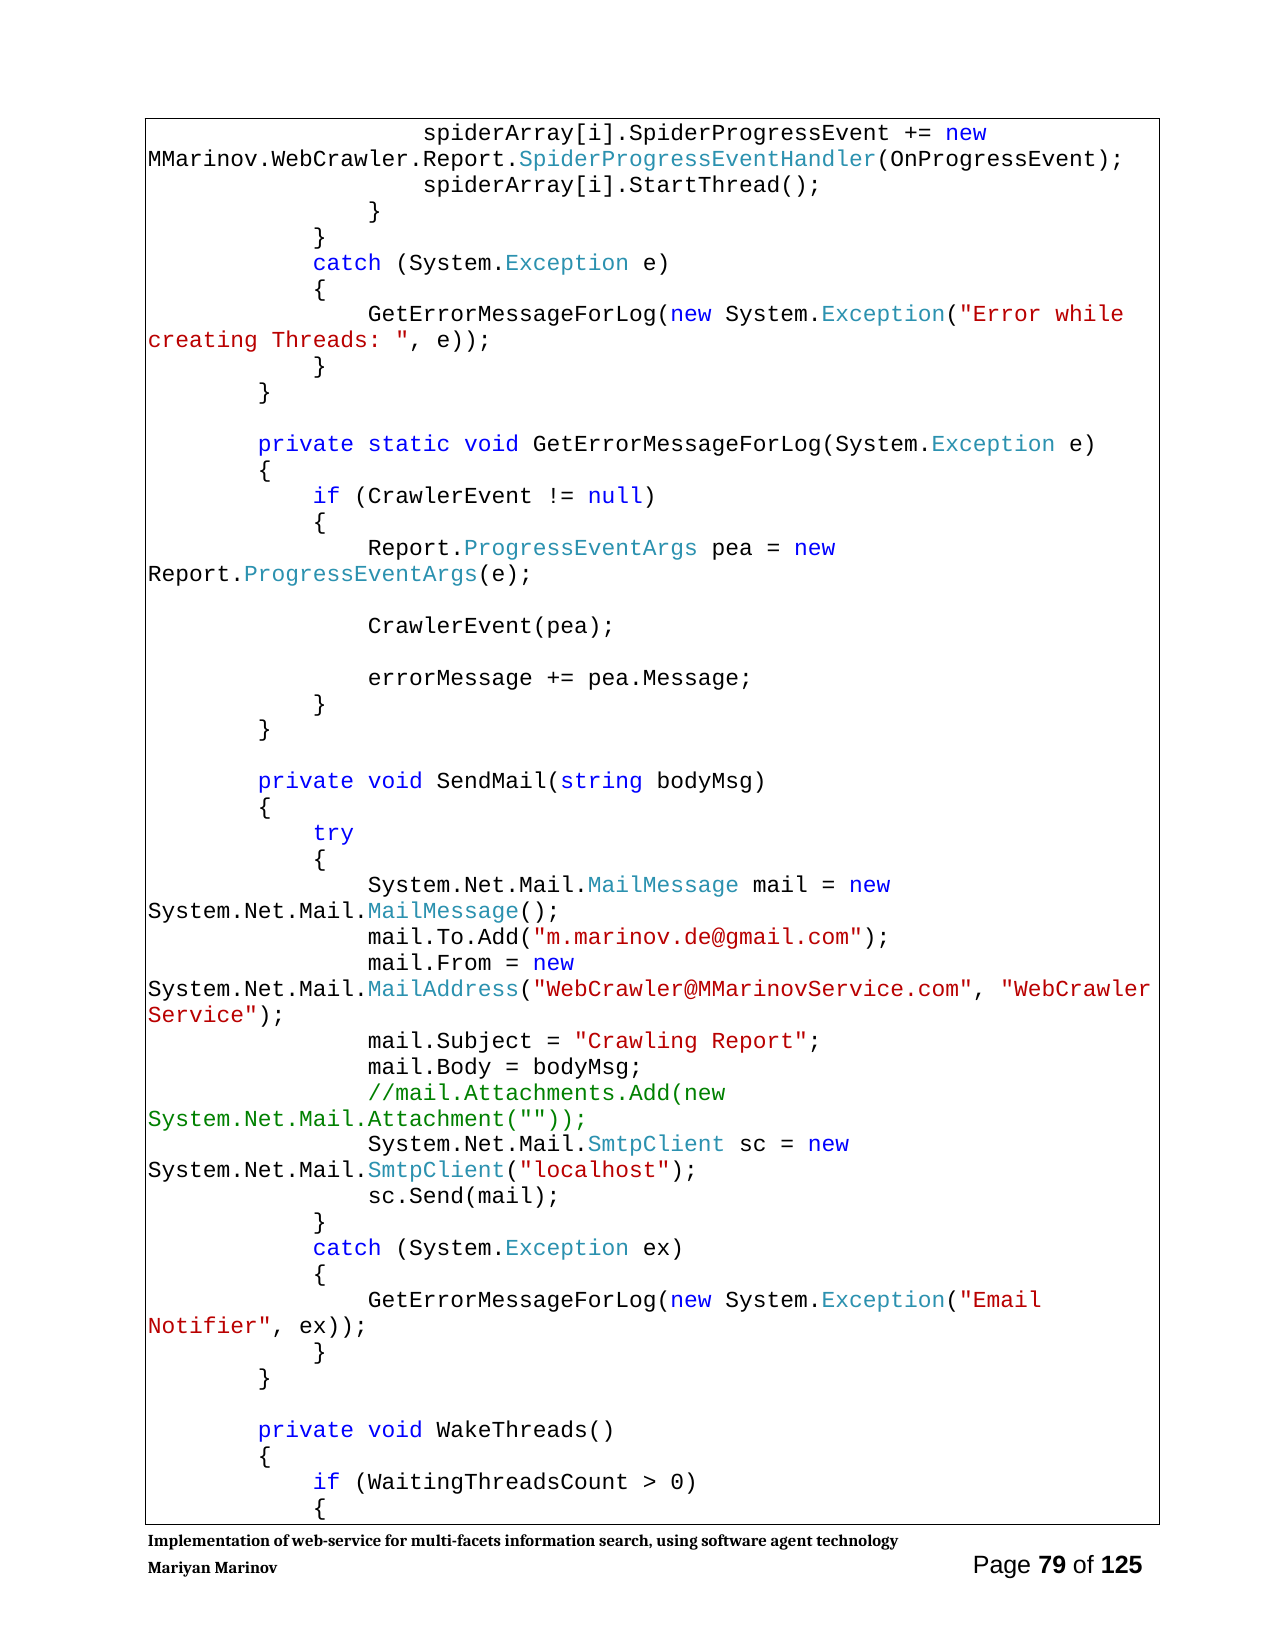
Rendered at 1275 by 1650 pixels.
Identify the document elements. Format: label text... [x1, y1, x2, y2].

text private void SendMail(string bodyMsg) [148, 770, 1157, 796]
text private void WakeThreads() [148, 1418, 1157, 1444]
text } [148, 355, 1157, 381]
text GetErrorMessageForLog(new System.Exception("Error while creating Threads: ", e)); [148, 303, 1157, 355]
text } [148, 718, 1157, 744]
text spiderArray[i].SpiderProgressEvent += new MMarinov.WebCrawler.Report.SpiderProgressEventHandler(OnProgressEvent); [146, 119, 1159, 173]
text mail.Body = bodyMsg; [148, 1055, 1157, 1081]
text catch (System.Exception ex) [148, 1237, 1157, 1262]
text if (CrawlerEvent != null) [148, 484, 1157, 510]
text } [148, 1340, 1157, 1366]
text System.Net.Mail.SmtpClient sc = new System.Net.Mail.SmtpClient("localhost"); [148, 1133, 1157, 1185]
text CrawlerEvent(pea); [148, 614, 1157, 640]
text { [146, 1493, 1159, 1524]
text } [148, 1211, 1157, 1237]
text errorMessage += pea.Message; [148, 666, 1157, 692]
text } [148, 199, 1157, 225]
text Report.ProgressEventArgs pea = new Report.ProgressEventArgs(e); [148, 536, 1157, 588]
text } [148, 1366, 1157, 1392]
text try [148, 822, 1157, 847]
text } [148, 692, 1157, 718]
text mail.From = new System.Net.Mail.MailAddress("WebCrawler@MMarinovService.com", "WebCrawler Service"); [148, 951, 1157, 1029]
text if (WaitingThreadsCount > 0) [148, 1470, 1157, 1493]
text catch (System.Exception e) [148, 251, 1157, 277]
text { [148, 1262, 1157, 1288]
text mail.To.Add("m.marinov.de@gmail.com"); [148, 925, 1157, 951]
text GetErrorMessageForLog(new System.Exception("Email Notifier", ex)); [148, 1288, 1157, 1340]
text sc.Send(mail); [148, 1185, 1157, 1211]
text spiderArray[i].StartThread(); [148, 173, 1157, 199]
text { [148, 796, 1157, 822]
text } [148, 225, 1157, 251]
text { [148, 277, 1157, 303]
text { [148, 458, 1157, 484]
text System.Net.Mail.MailMessage mail = new System.Net.Mail.MailMessage(); [148, 873, 1157, 925]
text { [148, 847, 1157, 873]
text { [148, 1444, 1157, 1470]
text { [148, 510, 1157, 536]
text //mail.Attachments.Add(new System.Net.Mail.Attachment("")); [148, 1081, 1157, 1133]
text private static void GetErrorMessageForLog(System.Exception e) [148, 432, 1157, 458]
text mail.Subject = "Crawling Report"; [148, 1029, 1157, 1055]
text } [148, 381, 1157, 407]
